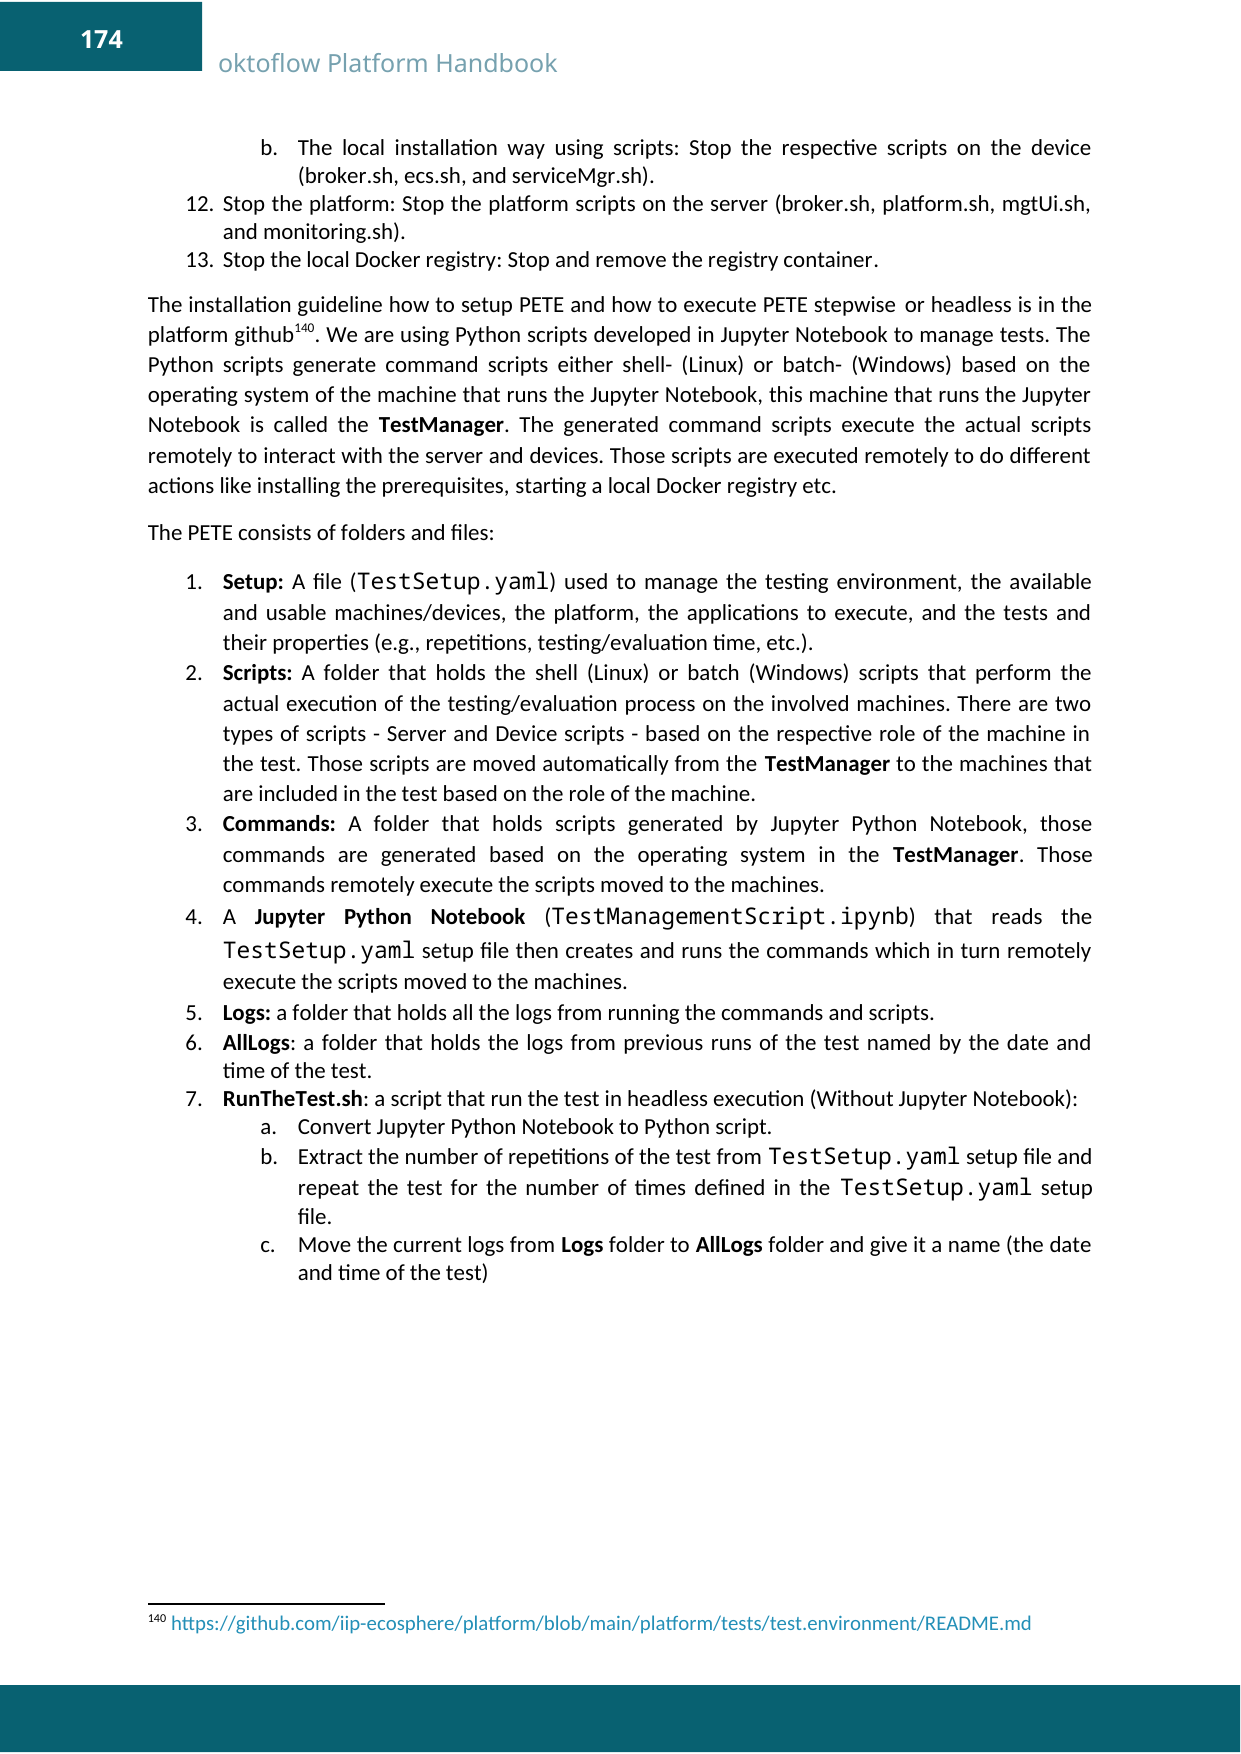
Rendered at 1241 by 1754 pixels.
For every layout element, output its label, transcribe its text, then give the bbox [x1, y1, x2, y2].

list Setup: A file (TestSetup.yaml) used to manage the testing environment, the available and usable machines/devices, the platform, the applications to execute, and the tests and their properties (e.g., repetitions, testing/evaluation time, etc.). [185, 565, 1093, 656]
list Move the current logs from Logs folder to AllLogs folder and give it a name (the date and time of the test) [260, 1230, 1093, 1286]
list Scripts: A folder that holds the shell (Linux) or batch (Windows) scripts that perform the actual execution of the testing/evaluation process on the involved machines. There are two types of scripts - Server and Device scripts - based on the respective role of the machine in the test. Those scripts are moved automatically from the TestManager to the machines that are included in the test based on the role of the machine. [185, 658, 1093, 807]
list Stop the local Docker registry: Stop and remove the registry container. [185, 245, 1093, 273]
list Stop the platform: Stop the platform scripts on the server (broker.sh, platform.sh, mgtUi.sh, and monitoring.sh). [185, 189, 1093, 245]
text The PETE consists of folders and files: [148, 518, 1093, 546]
list Commands: A folder that holds scripts generated by Jupyter Python Notebook, those commands are generated based on the operating system in the TestManager. Those commands remotely execute the scripts moved to the machines. [185, 809, 1093, 898]
list AllLogs: a folder that holds the logs from previous runs of the test named by the date and time of the test. [185, 1028, 1093, 1084]
text The installation guideline how to setup PETE and how to execute PETE stepwise or headless is in the platform github. We are using Python scripts developed in Jupyter Notebook to manage tests. The Python scripts generate command scripts either shell- (Linux) or batch- (Windows) based on the operating system of the machine that runs the Jupyter Notebook, this machine that runs the Jupyter Notebook is called the TestManager. The generated command scripts execute the actual scripts remotely to interact with the server and devices. Those scripts are executed remotely to do different actions like installing the prerequisites, starting a local Docker registry etc. [148, 290, 1093, 499]
list Convert Jupyter Python Notebook to Python script. [260, 1112, 1093, 1140]
list The local installation way using scripts: Stop the respective scripts on the device (broker.sh, ecs.sh, and serviceMgr.sh). [260, 133, 1093, 189]
list A Jupyter Python Notebook (TestManagementScript.ipynb) that reads the TestSetup.yaml setup file then creates and runs the commands which in turn remotely execute the scripts moved to the machines. [185, 900, 1093, 995]
list RunTheTest.sh: a script that run the test in headless execution (Without Jupyter Notebook): [185, 1084, 1093, 1112]
list Extract the number of repetitions of the test from TestSetup.yaml setup file and repeat the test for the number of times defined in the TestSetup.yaml setup file. [260, 1140, 1093, 1230]
list Logs: a folder that holds all the logs from running the commands and scripts. [185, 998, 1093, 1026]
